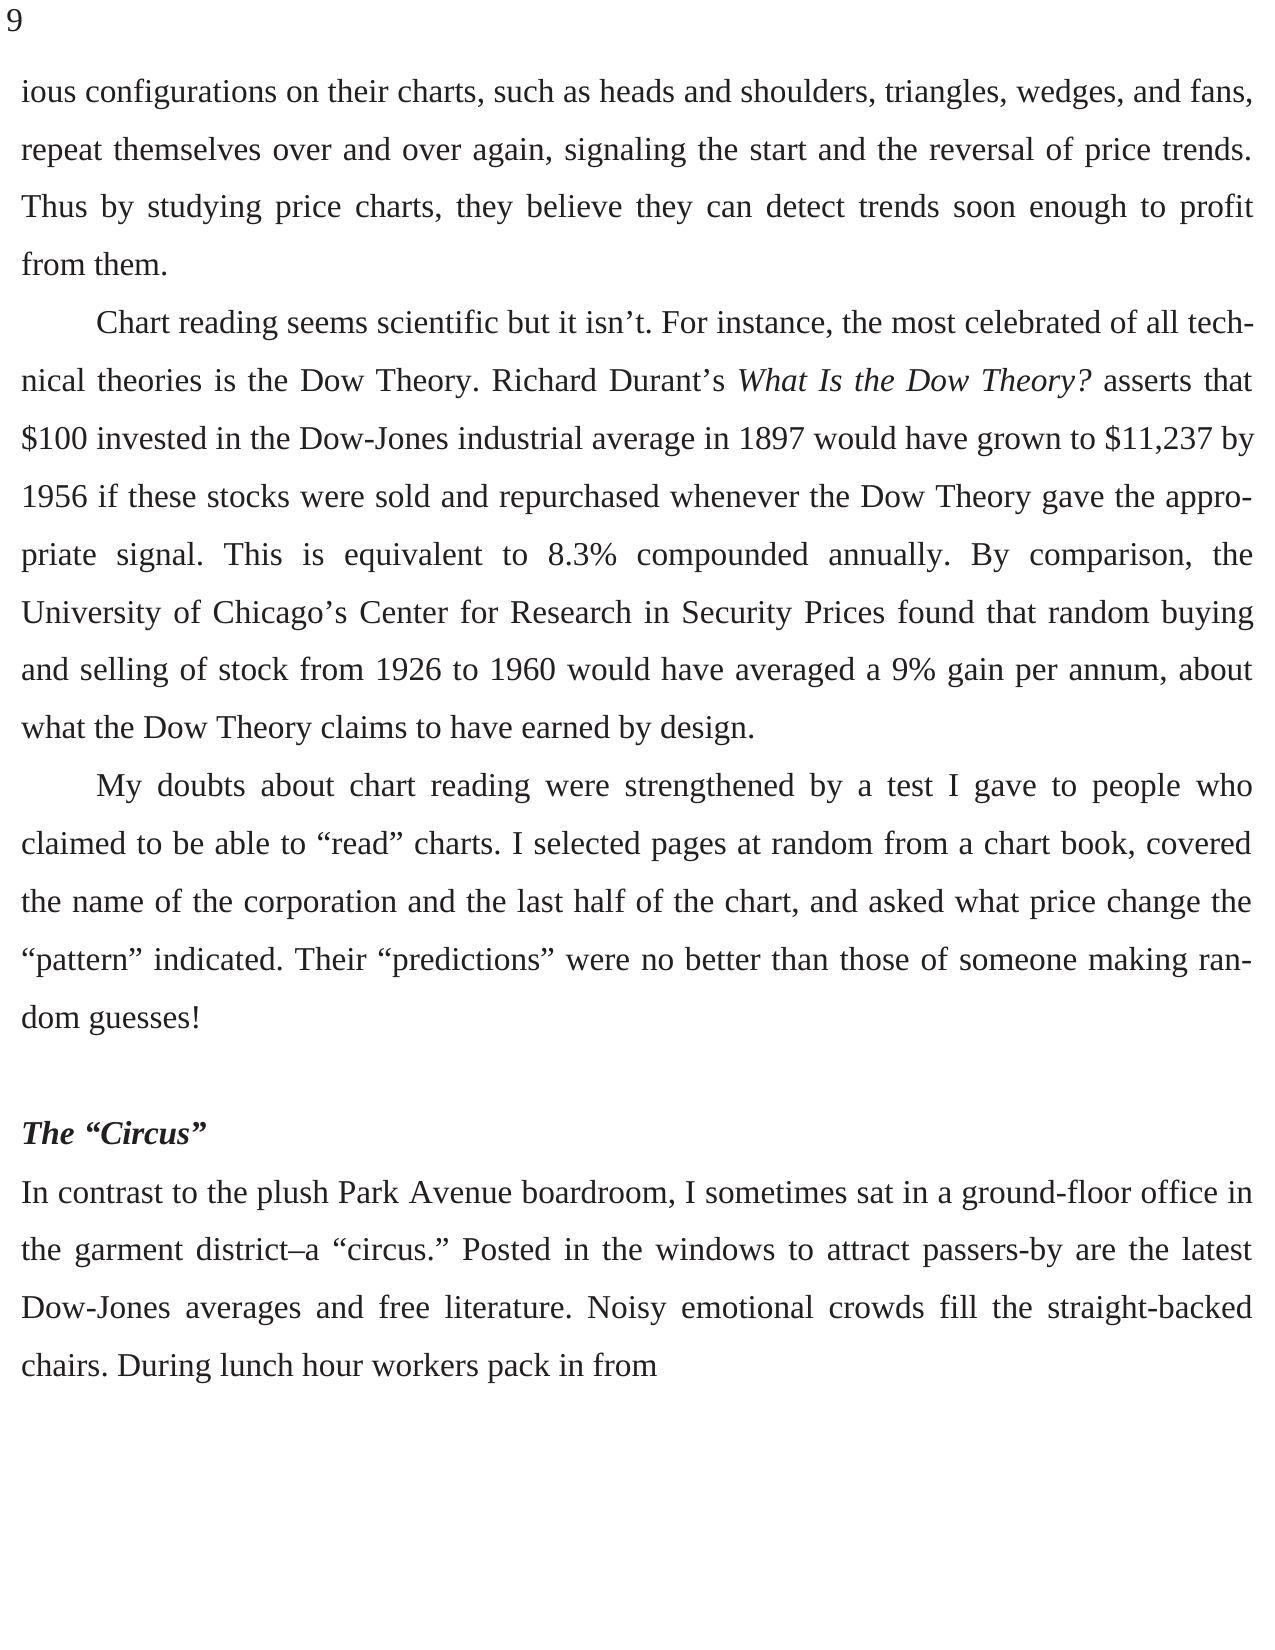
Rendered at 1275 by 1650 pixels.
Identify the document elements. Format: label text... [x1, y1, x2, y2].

text $100 invested in the Dow-Jones industrial average in 1897 would have grown to $11,237 by 1956 if these stocks were sold and repurchased whenever the Dow Theory gave the appro- priate signal. This is equivalent to 8.3% compounded annually. By comparison, the University of Chicago’s Center for Research in Security Prices found that random buying and selling of stock from 1926 to 1960 would have averaged a 9% gain per annum, about what the Dow Theory claims to have earned by design. [21, 418, 1254, 746]
text In contrast to the plush Park Avenue boardroom, I sometimes sat in a ground-floor office in the garment district–a “circus.” Posted in the windows to attract passers-by are the latest Dow-Jones averages and free literature. Noisy emotional crowds fill the straight-backed chairs. During lunch hour workers pack in from [21, 1172, 1254, 1384]
text Chart reading seems scientific but it isn’t. For instance, the most celebrated of all tech- nical theories is the Dow Theory. Richard Durant’s What Is the Dow Theory? asserts that [21, 303, 1254, 399]
text ious configurations on their charts, such as heads and shoulders, triangles, wedges, and fans, repeat themselves over and over again, signaling the start and the reversal of price trends. Thus by studying price charts, they believe they can detect trends soon enough to profit from them. [21, 71, 1254, 283]
text My doubts about chart reading were strengthened by a test I gave to people who claimed to be able to “read” charts. I selected pages at random from a chart book, covered the name of the corporation and the last half of the chart, and asked what price change the “pattern” indicated. Their “predictions” were no better than those of someone making ran- dom guesses! [21, 766, 1254, 1035]
subtitle The “Circus” [21, 1113, 1267, 1152]
